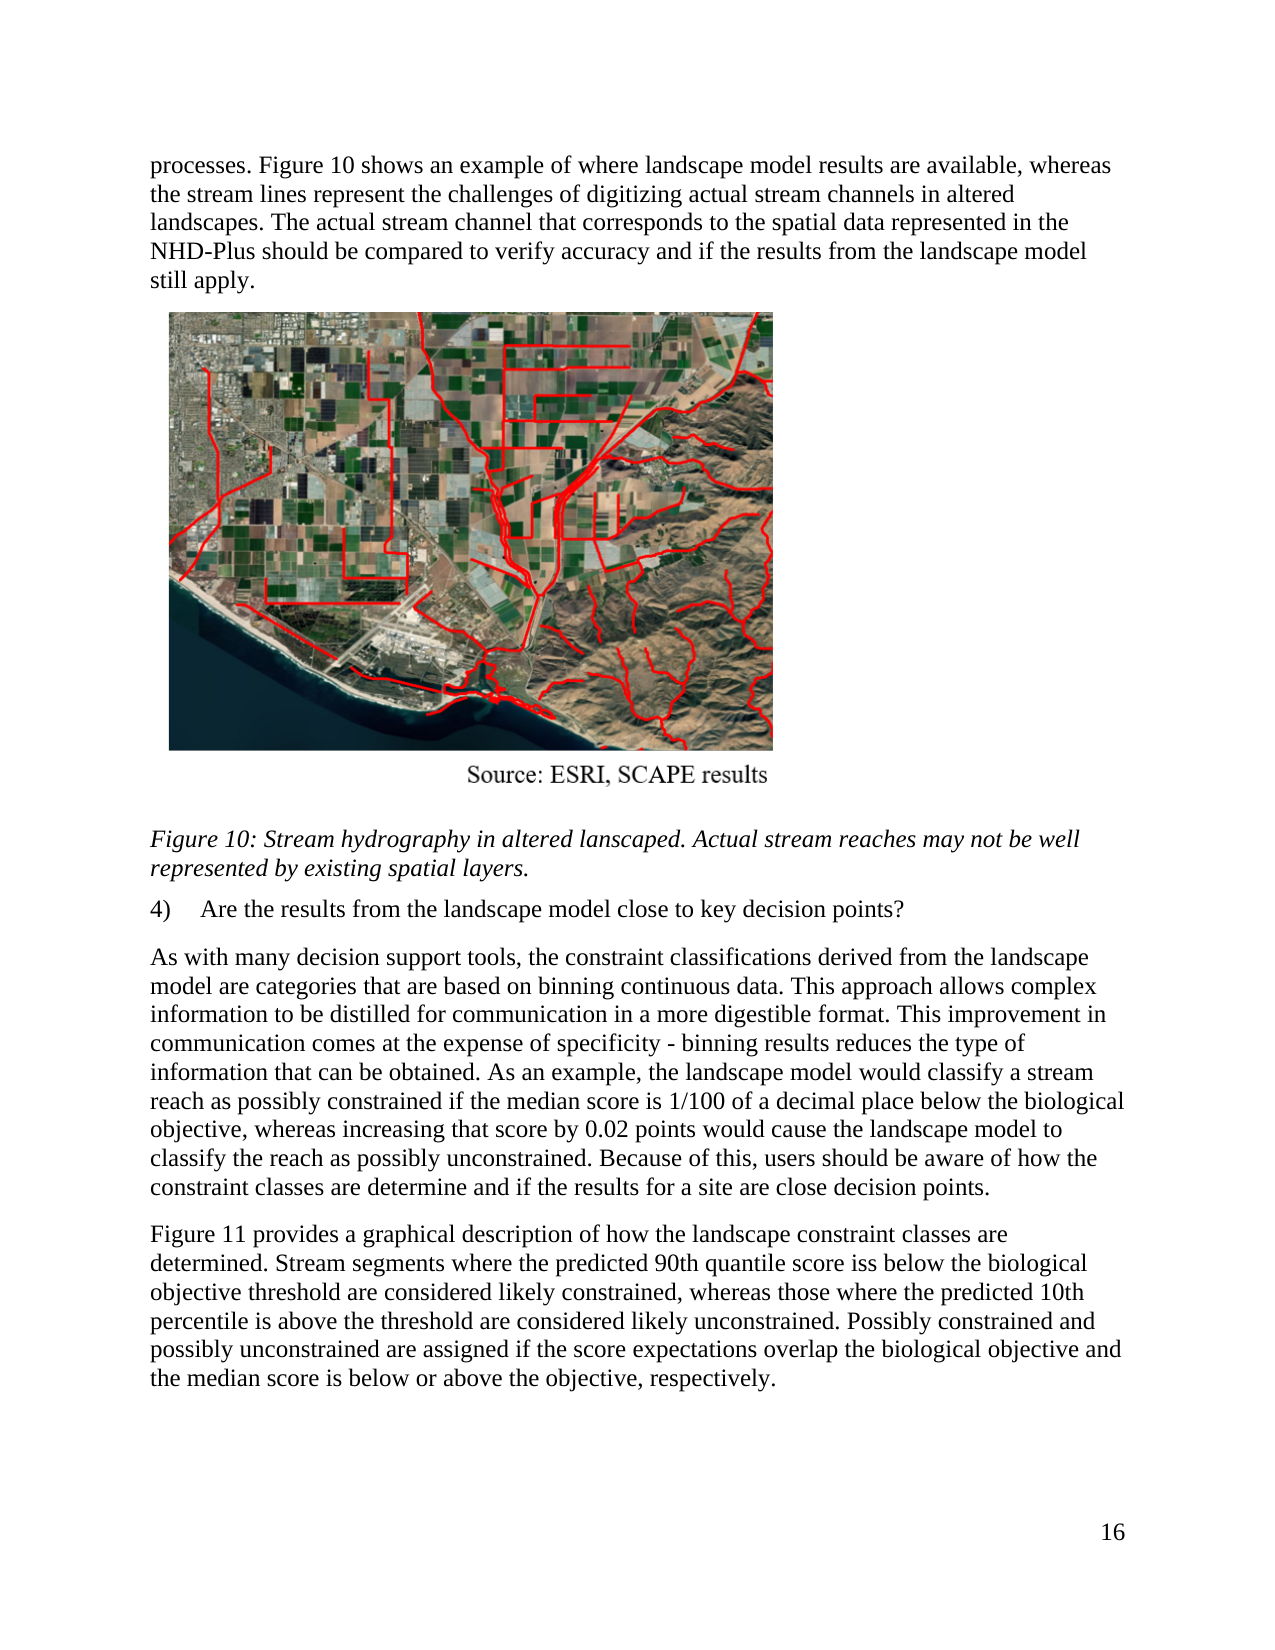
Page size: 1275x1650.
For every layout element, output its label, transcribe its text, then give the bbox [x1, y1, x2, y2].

text Figure 10: Stream hydrography in altered lanscaped. Actual stream reaches may not be well represented by existing spatial layers. [150, 824, 1125, 882]
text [150, 150, 1125, 294]
list Are the results from the landscape model close to key decision points? [150, 894, 1125, 923]
text As with many decision support tools, the constraint classifications derived from the landscape model are categories that are based on binning continuous data. This approach allows complex information to be distilled for communication in a more digestible format. This improvement in communication comes at the expense of specificity - binning results reduces the type of information that can be obtained. As an example, the landscape model would classify a stream reach as possibly constrained if the median score is 1/100 of a decimal place below the biological objective, whereas increasing that score by 0.02 points would cause the landscape model to classify the reach as possibly unconstrained. Because of this, users should be aware of how the constraint classes are determine and if the results for a site are close decision points. [150, 942, 1125, 1201]
text Figure 11 provides a graphical description of how the landscape constraint classes are determined. Stream segments where the predicted 90th quantile score iss below the biological objective threshold are considered likely constrained, whereas those where the predicted 10th percentile is above the threshold are considered likely unconstrained. Possibly constrained and possibly unconstrained are assigned if the score expectations overlap the biological objective and the median score is below or above the objective, respectively. [150, 1219, 1125, 1392]
picture [168, 312, 783, 804]
